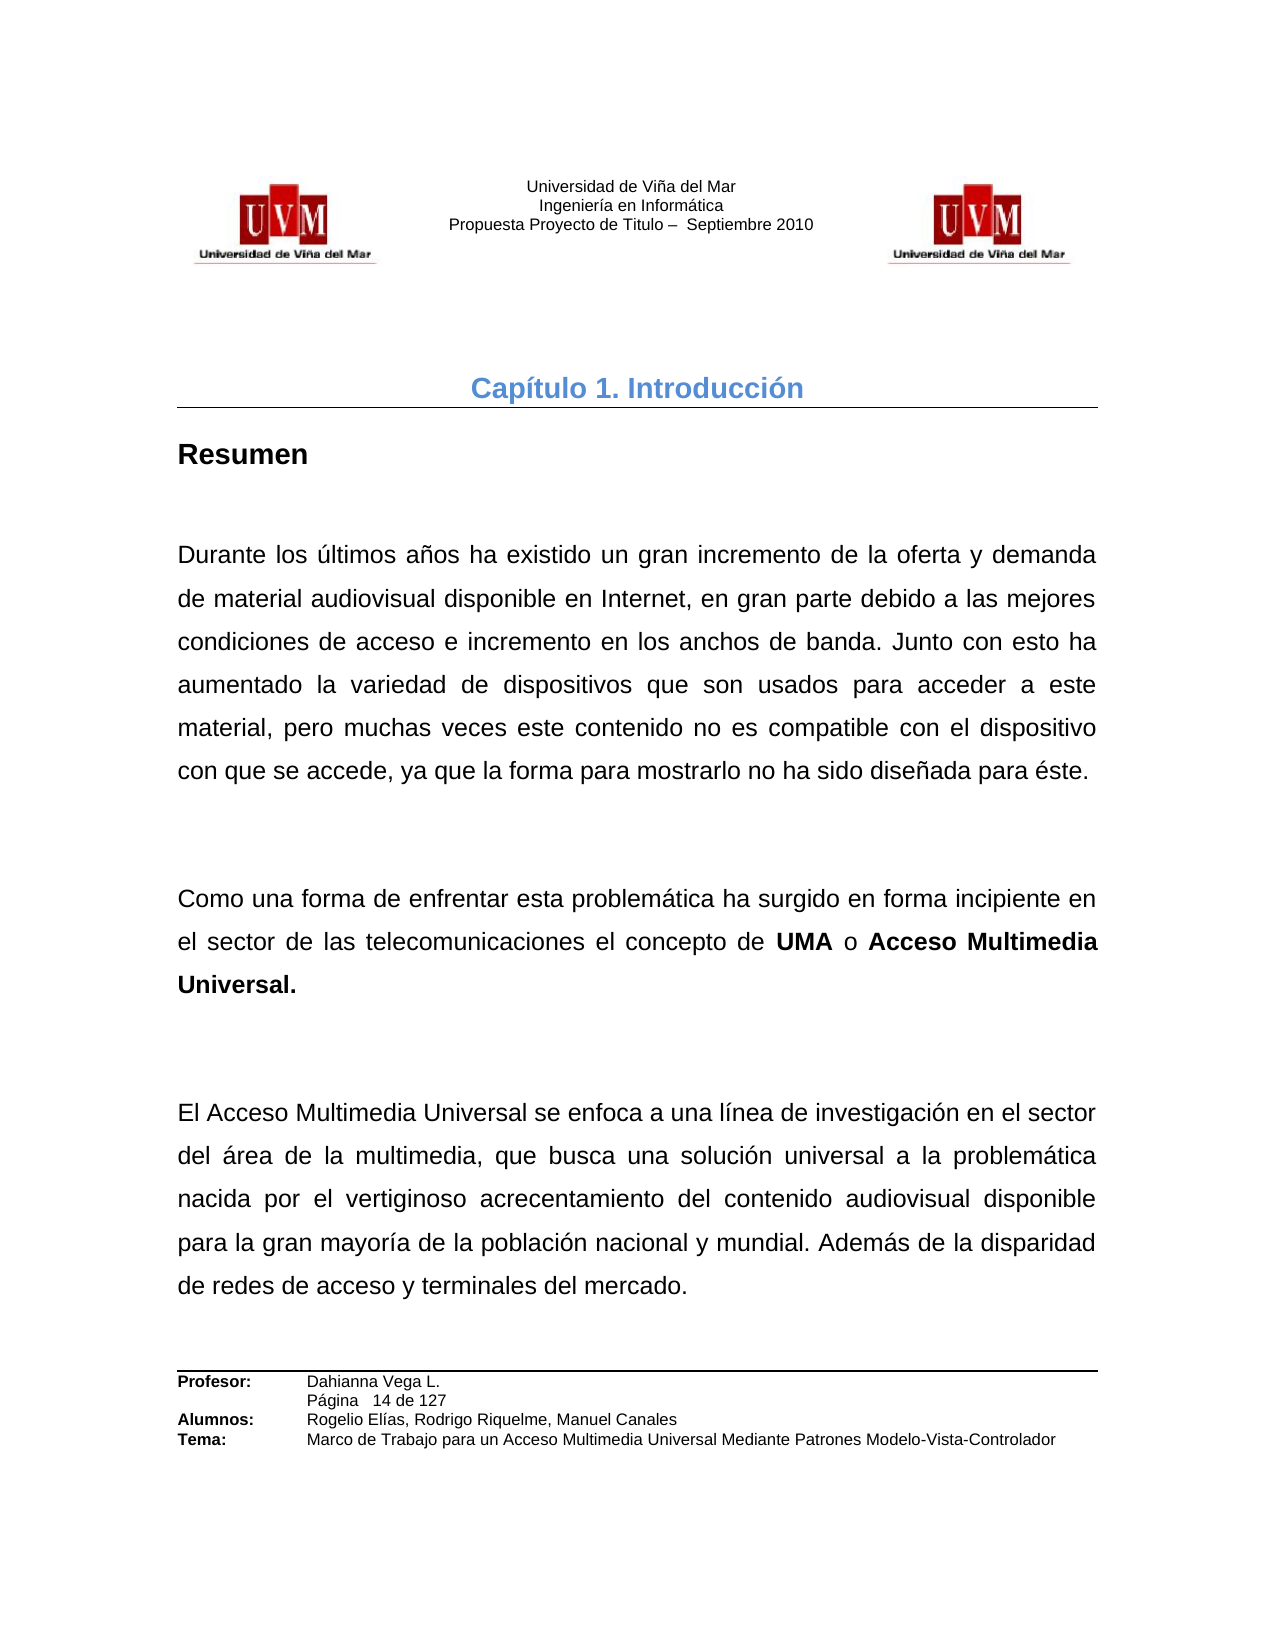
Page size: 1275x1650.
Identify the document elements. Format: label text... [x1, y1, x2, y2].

picture [871, 176, 1084, 267]
text Como una forma de enfrentar esta problemática ha surgido en forma incipiente en el sector de las telecomunicaciones el concepto de UMA o Acceso Multimedia Universal. [177, 884, 1098, 999]
title Capítulo 1. Introducción [177, 371, 1098, 407]
picture [177, 176, 390, 267]
subtitle Resumen [177, 437, 1098, 471]
text El Acceso Multimedia Universal se enfoca a una línea de investigación en el sector del área de la multimedia, que busca una solución universal a la problemática nacida por el vertiginoso acrecentamiento del contenido audiovisual disponible para la gran mayoría de la población nacional y mundial. Además de la disparidad de redes de acceso y terminales del mercado. [177, 1098, 1098, 1299]
text Durante los últimos años ha existido un gran incremento de la oferta y demanda de material audiovisual disponible en Internet, en gran parte debido a las mejores condiciones de acceso e incremento en los anchos de banda. Junto con esto ha aumentado la variedad de dispositivos que son usados para acceder a este material, pero muchas veces este contenido no es compatible con el dispositivo con que se accede, ya que la forma para mostrarlo no ha sido diseñada para éste. [177, 540, 1098, 785]
